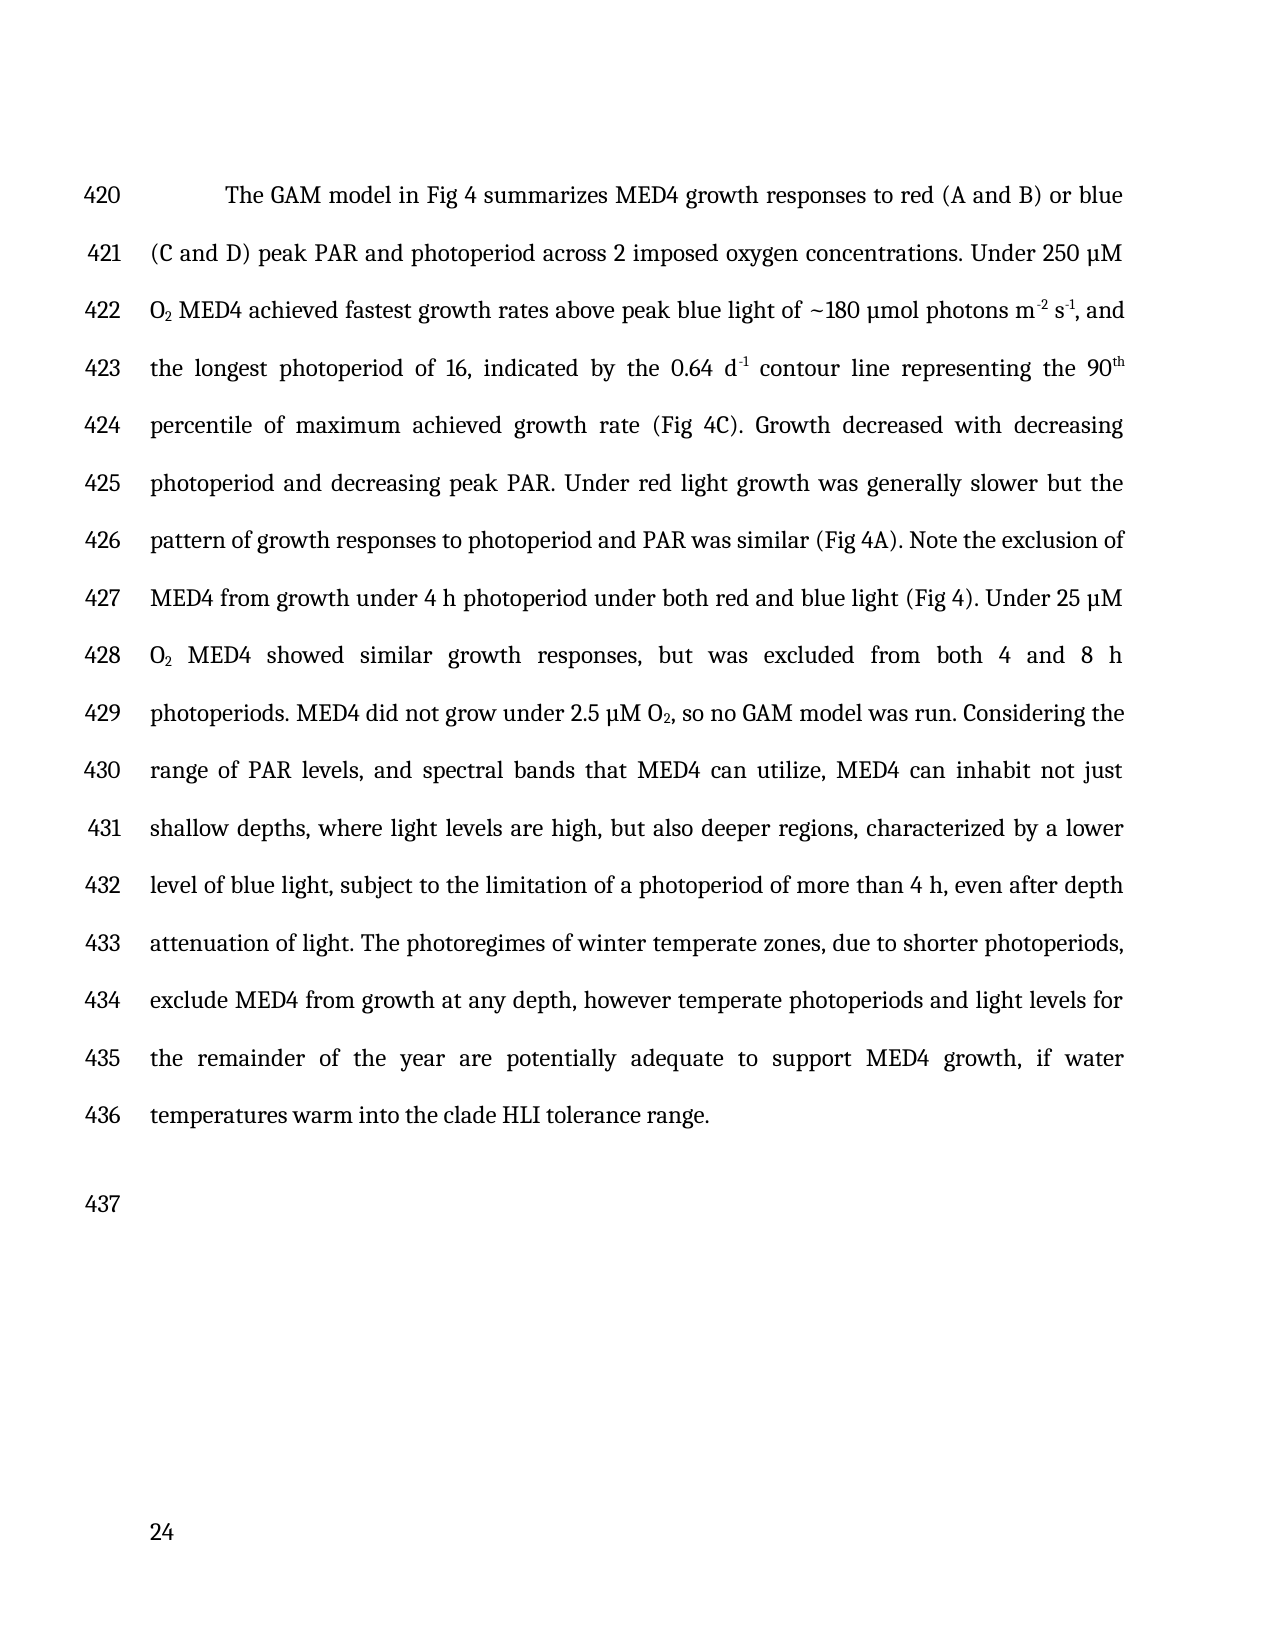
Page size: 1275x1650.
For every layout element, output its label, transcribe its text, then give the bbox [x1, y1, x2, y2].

text The GAM model in Fig 4 summarizes MED4 growth responses to red (A and B) or blue (C and D) peak PAR and photoperiod across 2 imposed oxygen concentrations. Under 250 µM O2 MED4 achieved fastest growth rates above peak blue light of ~180 µmol photons m-2 s-1, and the longest photoperiod of 16, indicated by the 0.64 d-1 contour line representing the 90th percentile of maximum achieved growth rate (Fig 4C). Growth decreased with decreasing photoperiod and decreasing peak PAR. Under red light growth was generally slower but the pattern of growth responses to photoperiod and PAR was similar (Fig 4A). Note the exclusion of MED4 from growth under 4 h photoperiod under both red and blue light (Fig 4). Under 25 µM O2 MED4 showed similar growth responses, but was excluded from both 4 and 8 h photoperiods. MED4 did not grow under 2.5 µM O2, so no GAM model was run. Considering the range of PAR levels, and spectral bands that MED4 can utilize, MED4 can inhabit not just shallow depths, where light levels are high, but also deeper regions, characterized by a lower level of blue light, subject to the limitation of a photoperiod of more than 4 h, even after depth attenuation of light. The photoregimes of winter temperate zones, due to shorter photoperiods, exclude MED4 from growth at any depth, however temperate photoperiods and light levels for the remainder of the year are potentially adequate to support MED4 growth, if water temperatures warm into the clade HLI tolerance range. [150, 181, 1125, 1130]
